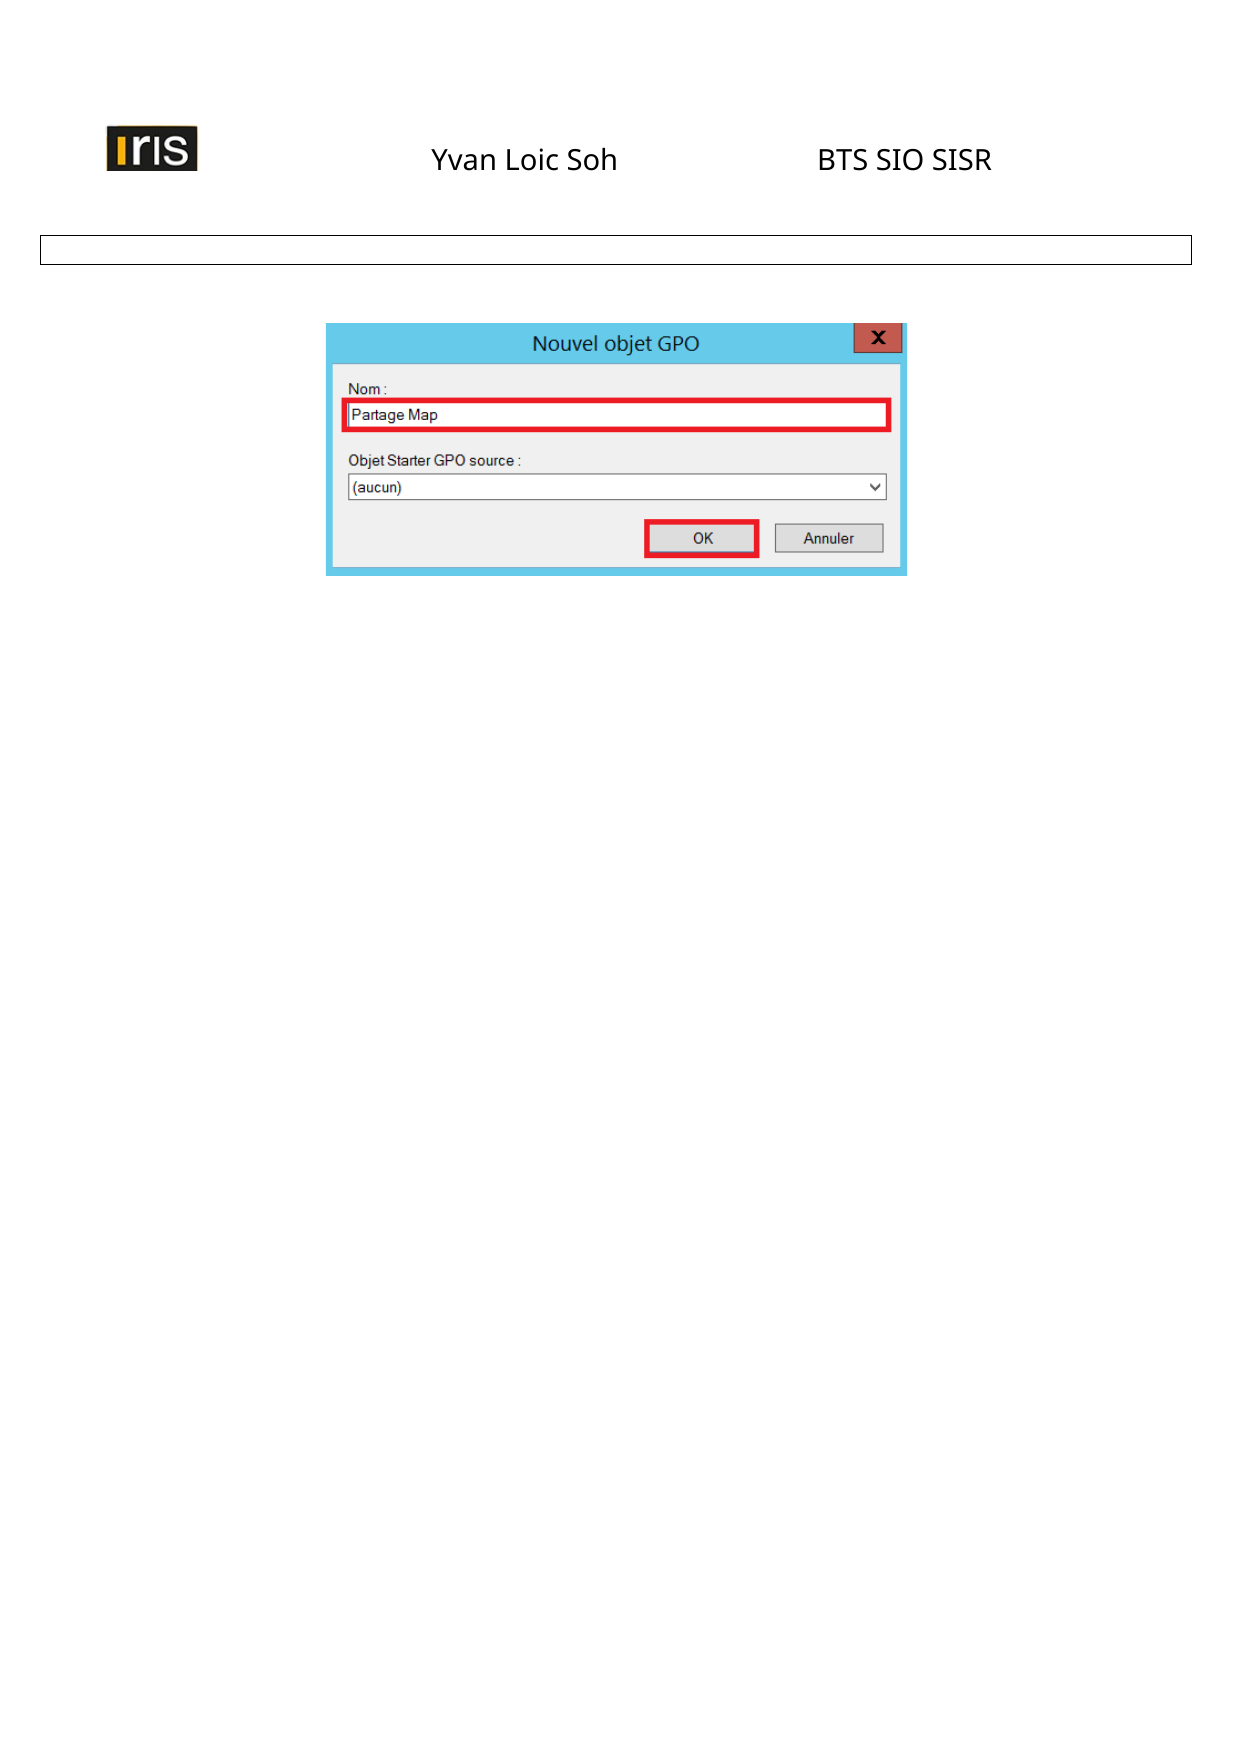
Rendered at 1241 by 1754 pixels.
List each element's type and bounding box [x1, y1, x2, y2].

picture [52, 107, 240, 171]
picture [325, 323, 908, 576]
